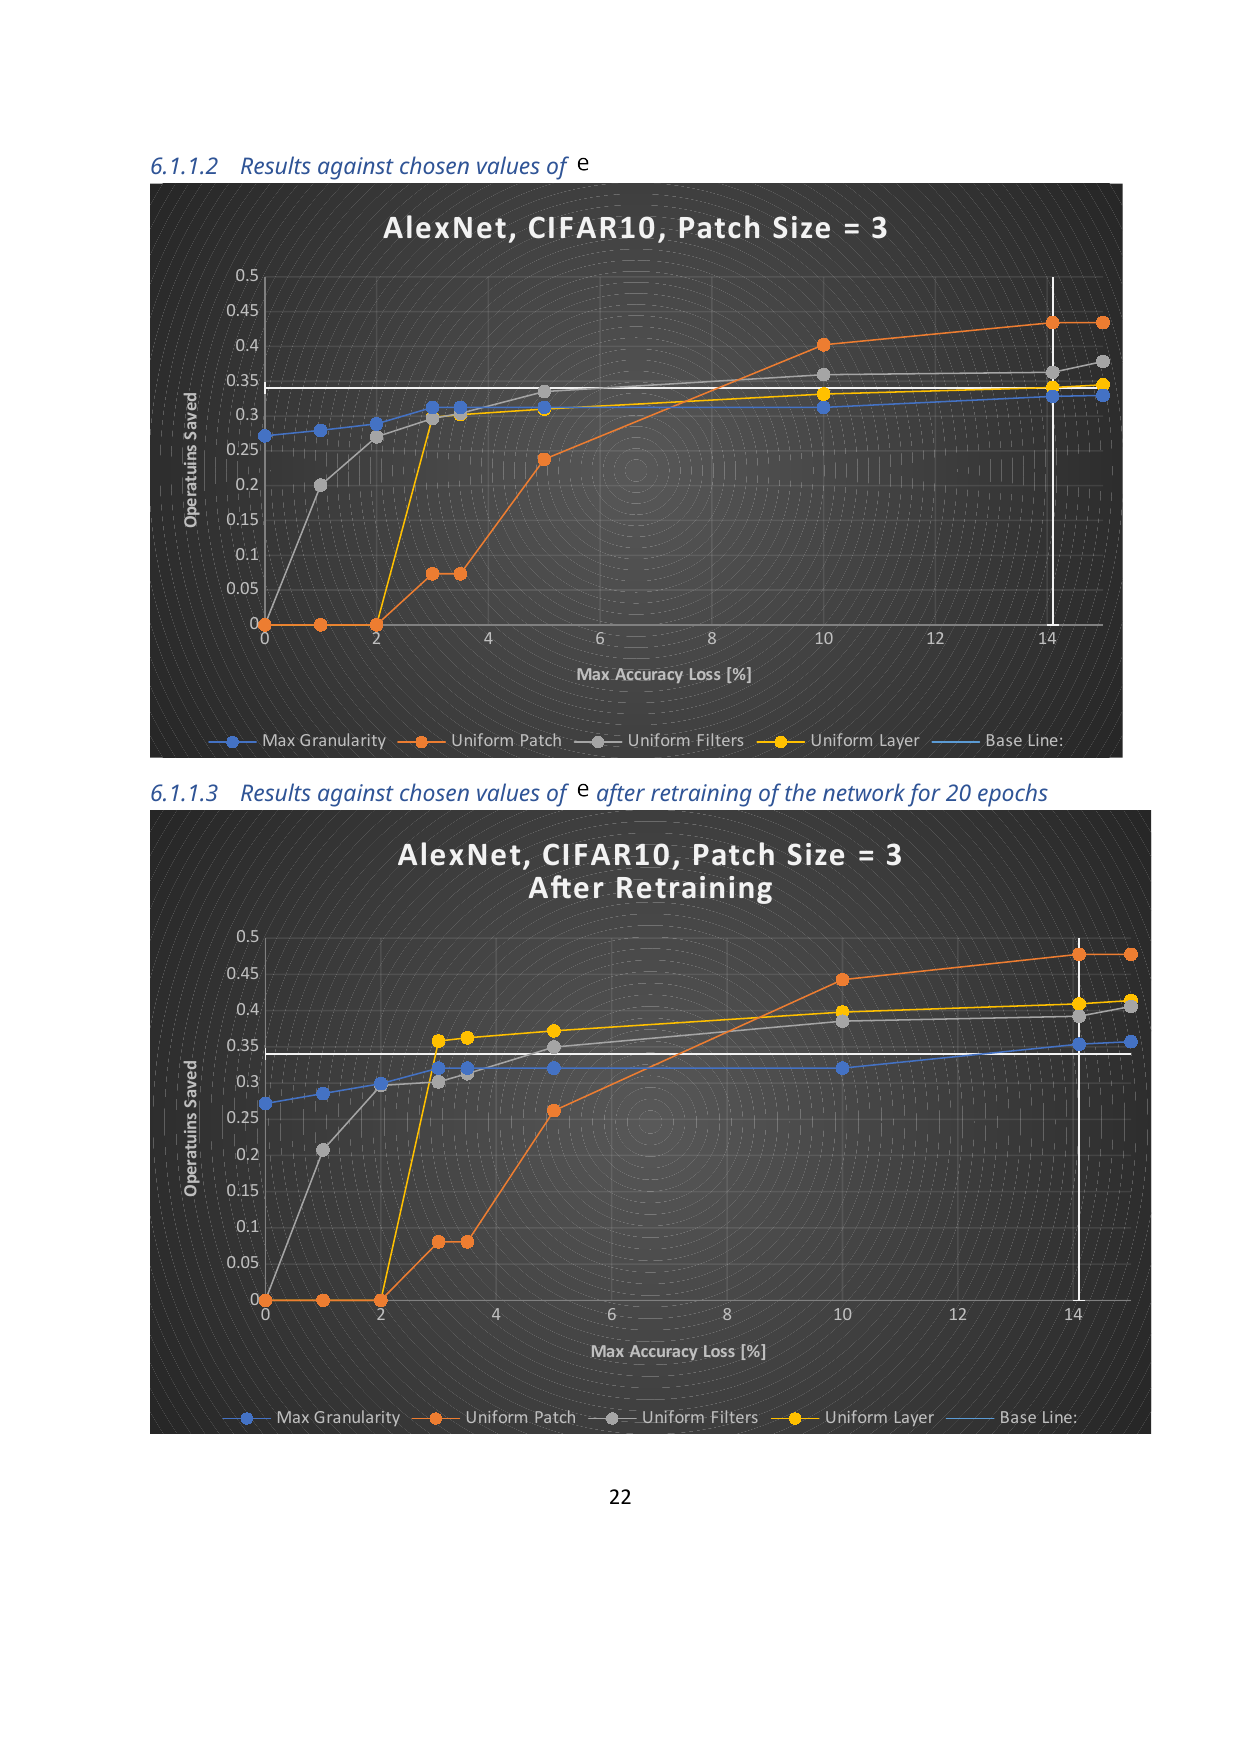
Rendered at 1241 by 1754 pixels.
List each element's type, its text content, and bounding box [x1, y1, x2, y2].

subtitle Results against chosen values of after retraining of the network for 20 epochs [150, 776, 1090, 808]
subtitle Results against chosen values of [150, 150, 1090, 181]
